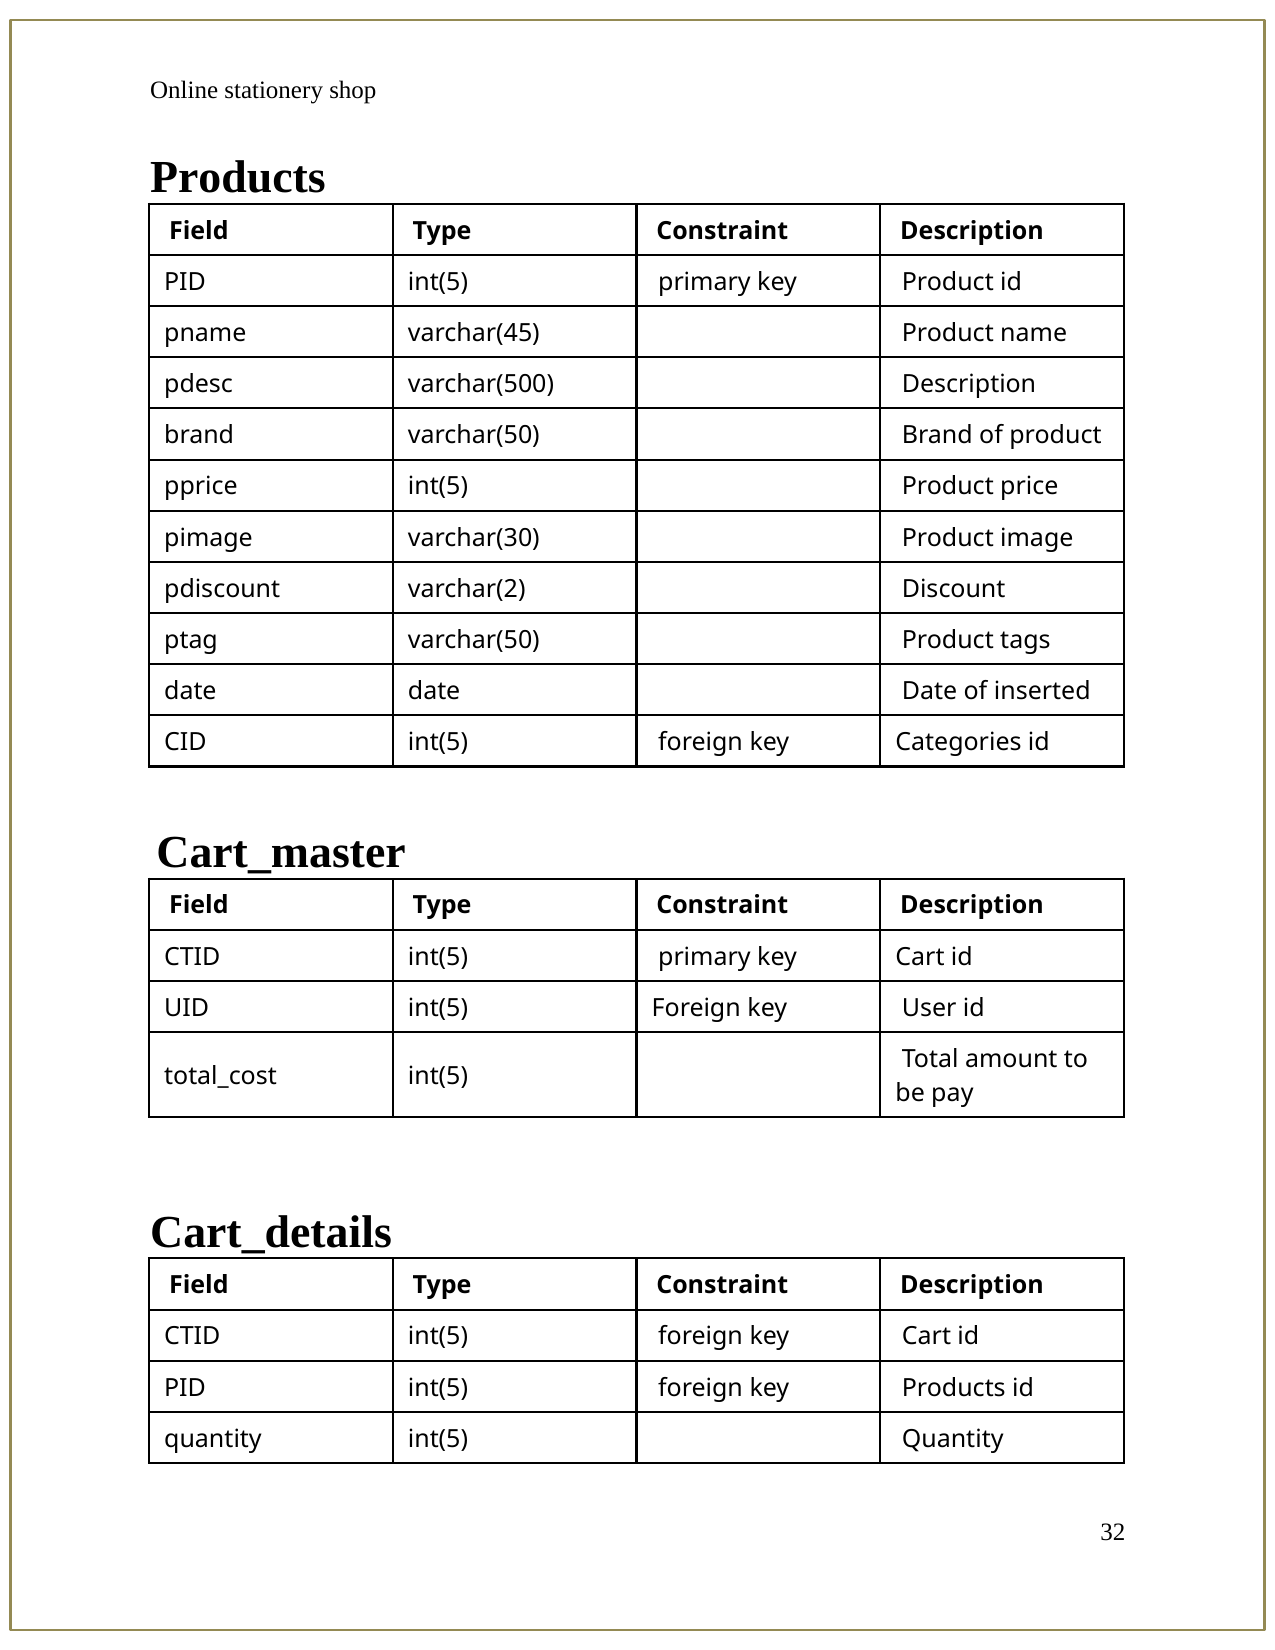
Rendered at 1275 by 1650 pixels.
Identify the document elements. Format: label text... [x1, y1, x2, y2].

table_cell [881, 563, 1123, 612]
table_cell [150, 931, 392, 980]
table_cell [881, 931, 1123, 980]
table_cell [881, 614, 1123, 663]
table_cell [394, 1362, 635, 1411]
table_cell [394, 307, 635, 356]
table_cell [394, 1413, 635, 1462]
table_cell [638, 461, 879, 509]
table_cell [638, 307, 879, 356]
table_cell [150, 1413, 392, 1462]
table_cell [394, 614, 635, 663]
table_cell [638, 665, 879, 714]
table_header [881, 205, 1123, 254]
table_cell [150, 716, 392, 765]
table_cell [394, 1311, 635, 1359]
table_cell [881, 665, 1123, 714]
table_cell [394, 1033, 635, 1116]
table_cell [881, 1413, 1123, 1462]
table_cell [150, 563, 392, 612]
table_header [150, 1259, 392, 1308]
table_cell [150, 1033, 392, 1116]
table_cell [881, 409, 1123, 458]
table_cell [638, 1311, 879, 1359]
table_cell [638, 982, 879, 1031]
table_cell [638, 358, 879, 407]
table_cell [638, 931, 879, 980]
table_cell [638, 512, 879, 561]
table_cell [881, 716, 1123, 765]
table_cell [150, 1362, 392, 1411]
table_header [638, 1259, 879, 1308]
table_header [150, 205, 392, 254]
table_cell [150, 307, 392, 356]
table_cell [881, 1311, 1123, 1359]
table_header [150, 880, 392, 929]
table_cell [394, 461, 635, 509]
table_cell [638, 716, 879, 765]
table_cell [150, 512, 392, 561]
text Cart_details [150, 1204, 1125, 1257]
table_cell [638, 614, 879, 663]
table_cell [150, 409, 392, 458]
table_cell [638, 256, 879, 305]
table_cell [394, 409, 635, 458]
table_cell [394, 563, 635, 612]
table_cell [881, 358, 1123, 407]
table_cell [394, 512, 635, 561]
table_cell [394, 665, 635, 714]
text Cart_master [150, 825, 1125, 878]
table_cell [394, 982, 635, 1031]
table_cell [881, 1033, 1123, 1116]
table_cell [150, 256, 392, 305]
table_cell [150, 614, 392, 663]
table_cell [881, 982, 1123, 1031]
text Products [150, 150, 1125, 203]
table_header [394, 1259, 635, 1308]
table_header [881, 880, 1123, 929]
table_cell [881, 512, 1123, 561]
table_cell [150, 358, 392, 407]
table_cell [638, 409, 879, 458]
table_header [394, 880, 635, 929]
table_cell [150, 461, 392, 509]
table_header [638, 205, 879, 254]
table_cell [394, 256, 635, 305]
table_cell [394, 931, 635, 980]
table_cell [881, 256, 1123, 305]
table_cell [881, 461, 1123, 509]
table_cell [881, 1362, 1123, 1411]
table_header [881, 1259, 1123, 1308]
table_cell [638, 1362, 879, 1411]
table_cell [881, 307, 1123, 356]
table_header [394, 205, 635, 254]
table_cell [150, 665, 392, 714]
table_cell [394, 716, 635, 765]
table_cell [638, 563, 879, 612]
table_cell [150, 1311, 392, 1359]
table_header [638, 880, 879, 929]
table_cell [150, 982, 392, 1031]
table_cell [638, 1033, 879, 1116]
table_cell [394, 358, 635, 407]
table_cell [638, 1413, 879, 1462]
